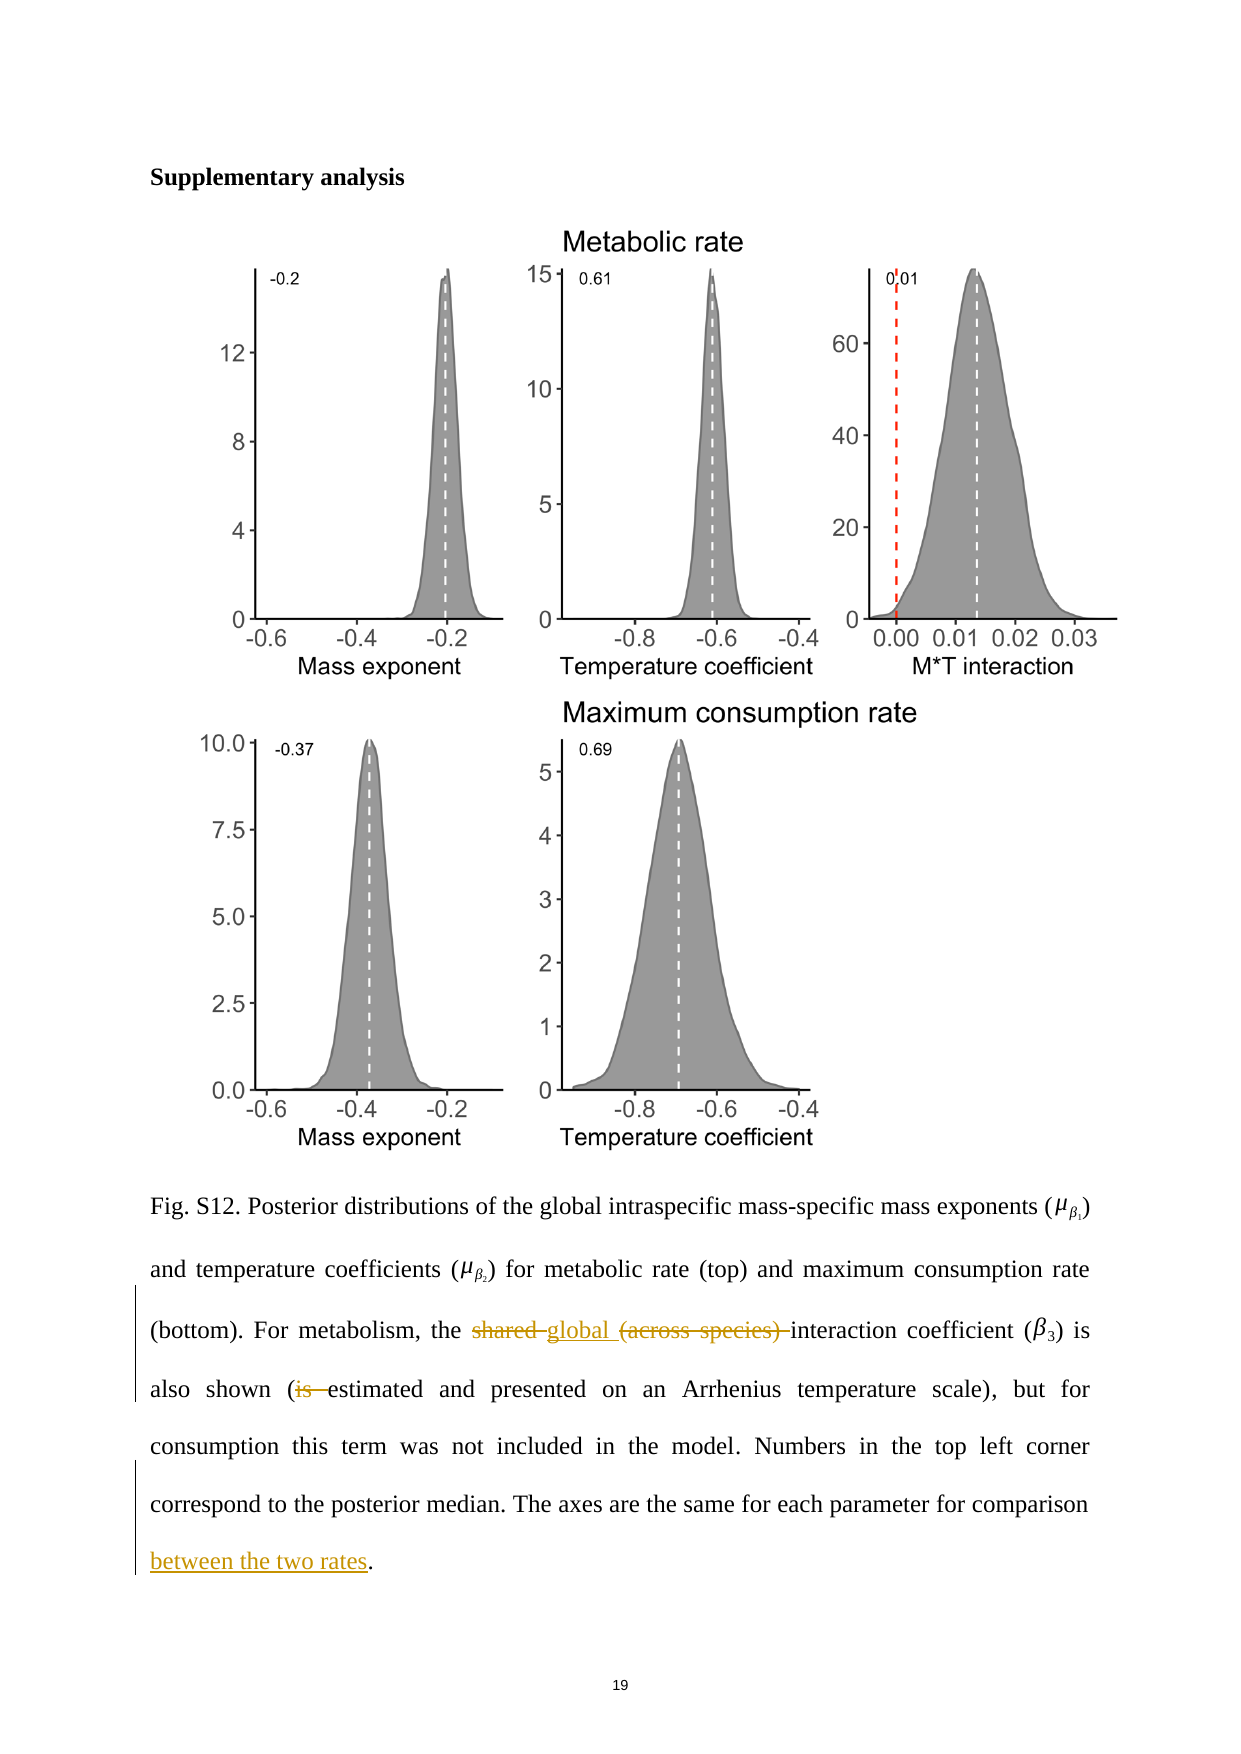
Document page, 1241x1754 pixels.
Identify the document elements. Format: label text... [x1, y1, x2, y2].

text Fig. S12. Posterior distributions of the global intraspecific mass-specific mass exponents () and temperature coefficients () for metabolic rate (top) and maximum consumption rate (bottom). For metabolism, the interaction coefficient () is also shown (estimated and presented on an Arrhenius temperature scale), but for consumption this term was not included in the model. Numbers in the top left corner correspond to the posterior median. The axes are the same for each parameter for comparison. [150, 1189, 1090, 1575]
picture [187, 220, 1128, 1161]
subtitle Supplementary analysis [150, 162, 1090, 191]
